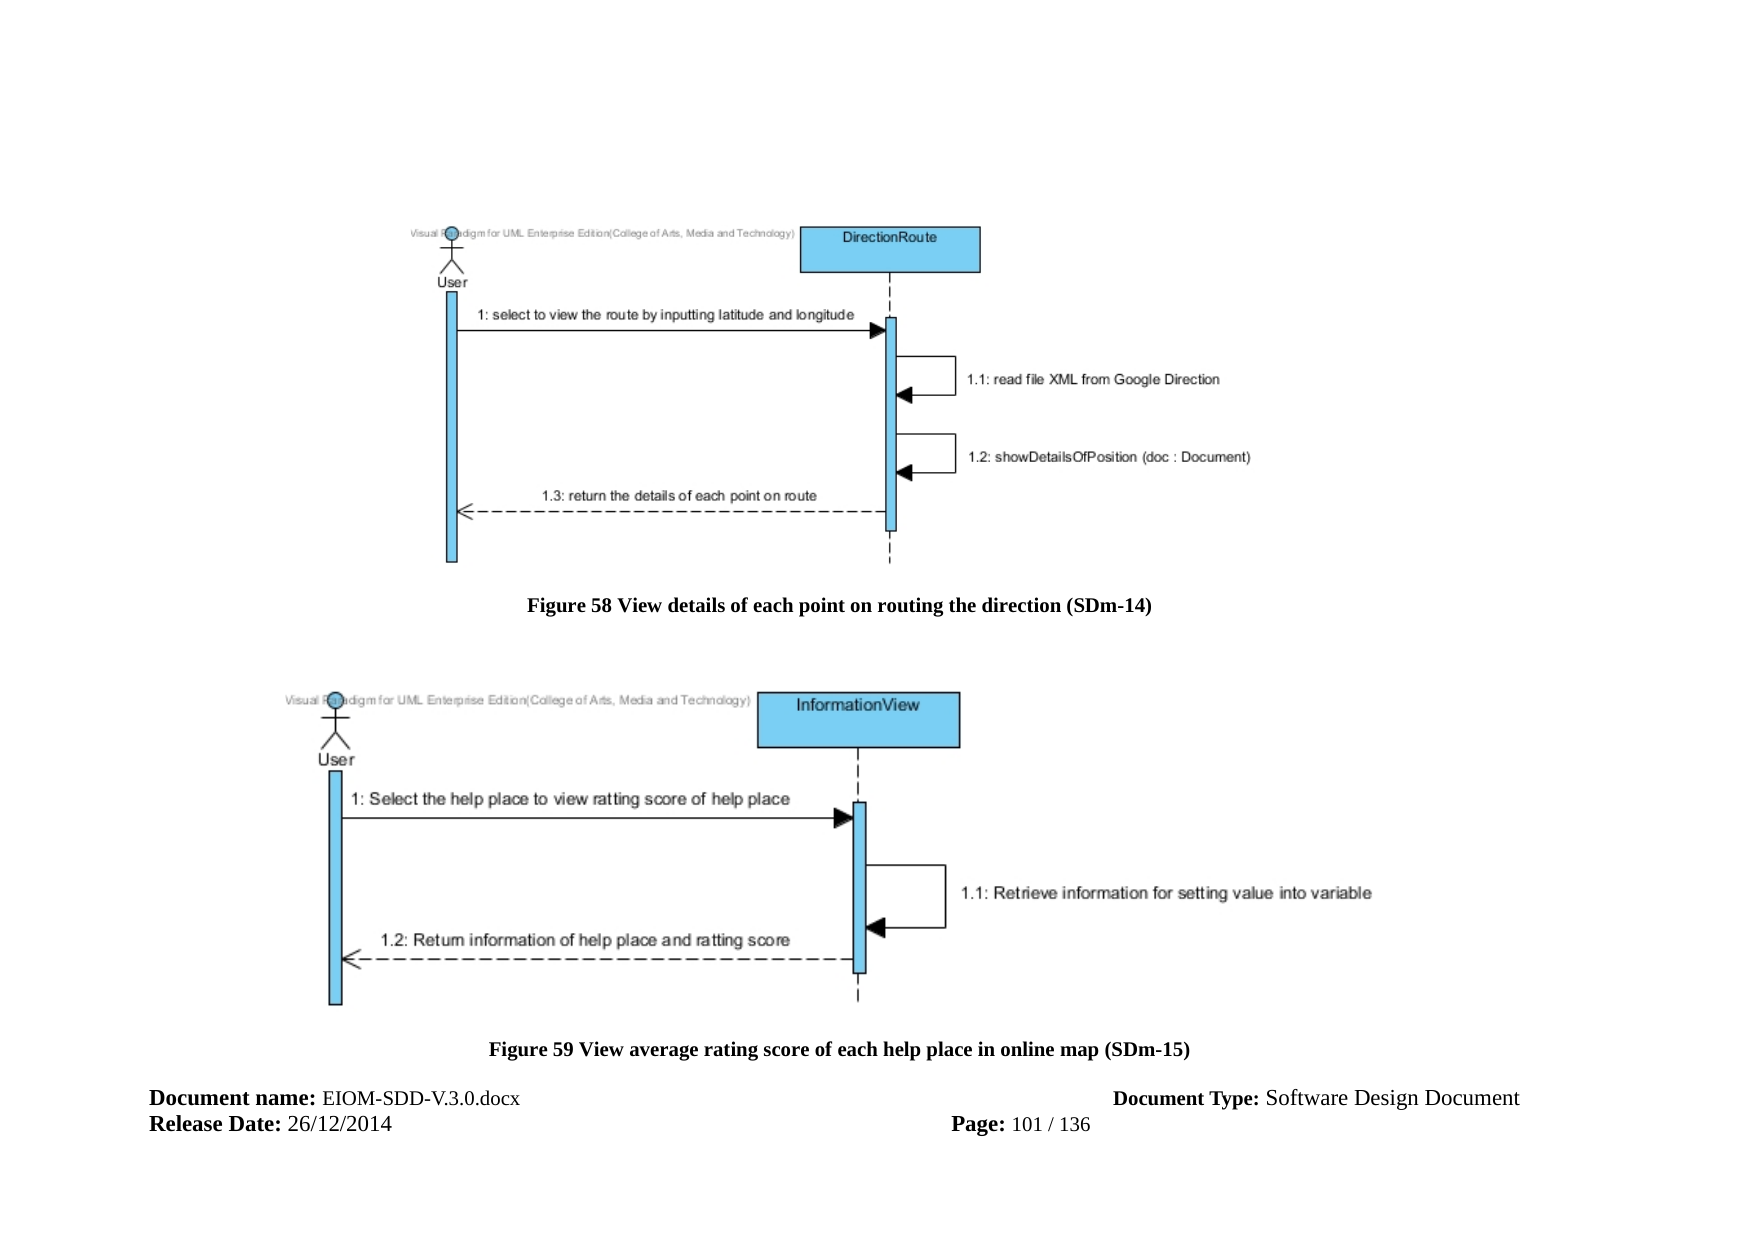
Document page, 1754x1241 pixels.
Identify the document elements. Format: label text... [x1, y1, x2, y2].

text Figure 59 View average rating score of each help place in online map (SDm-15) [150, 1037, 1529, 1061]
picture [410, 225, 1269, 568]
picture [285, 690, 1394, 1012]
text Figure 58 View details of each point on routing the direction (SDm-14) [150, 593, 1529, 617]
